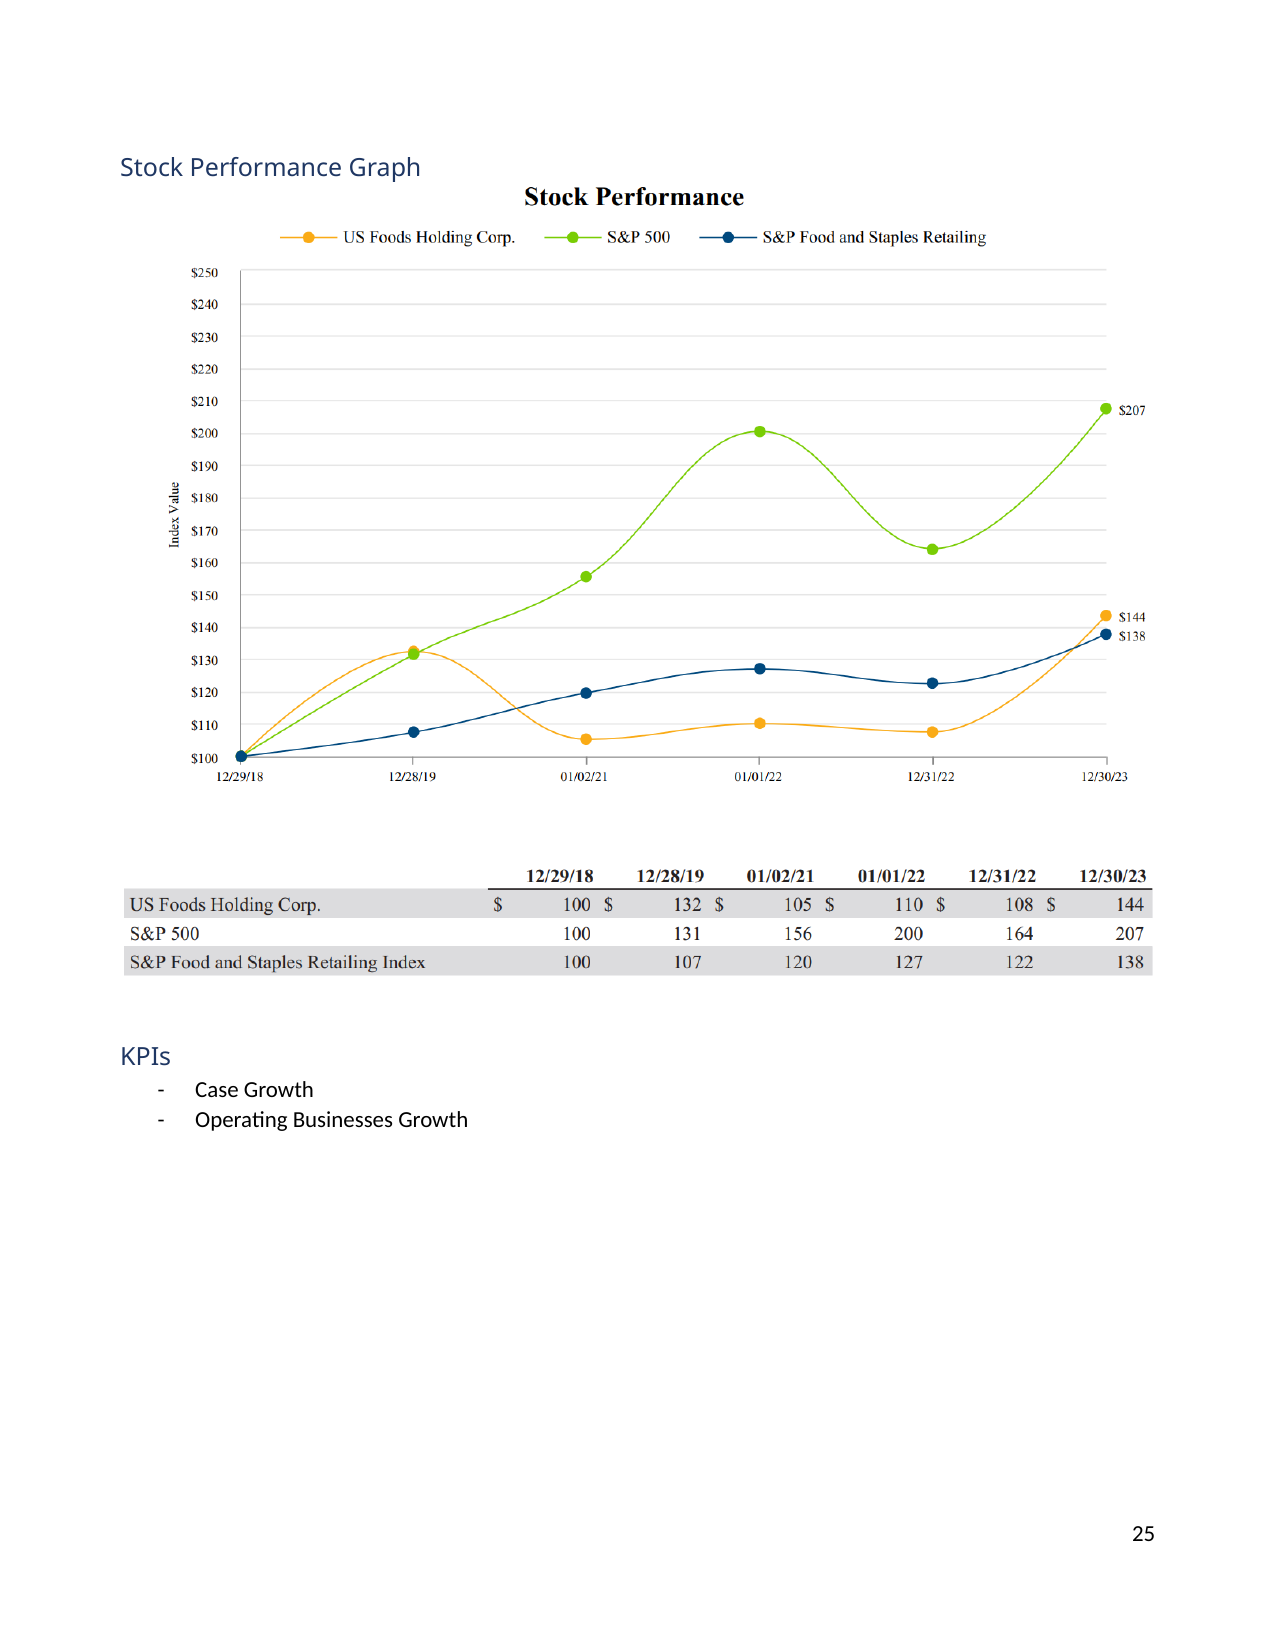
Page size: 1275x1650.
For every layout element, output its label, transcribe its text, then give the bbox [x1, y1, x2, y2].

subtitle KPIs [120, 1039, 1155, 1073]
list Case Growth [157, 1075, 1155, 1103]
subtitle Stock Performance Graph [120, 150, 1155, 184]
picture [120, 186, 1155, 979]
list Operating Businesses Growth [157, 1106, 1155, 1134]
